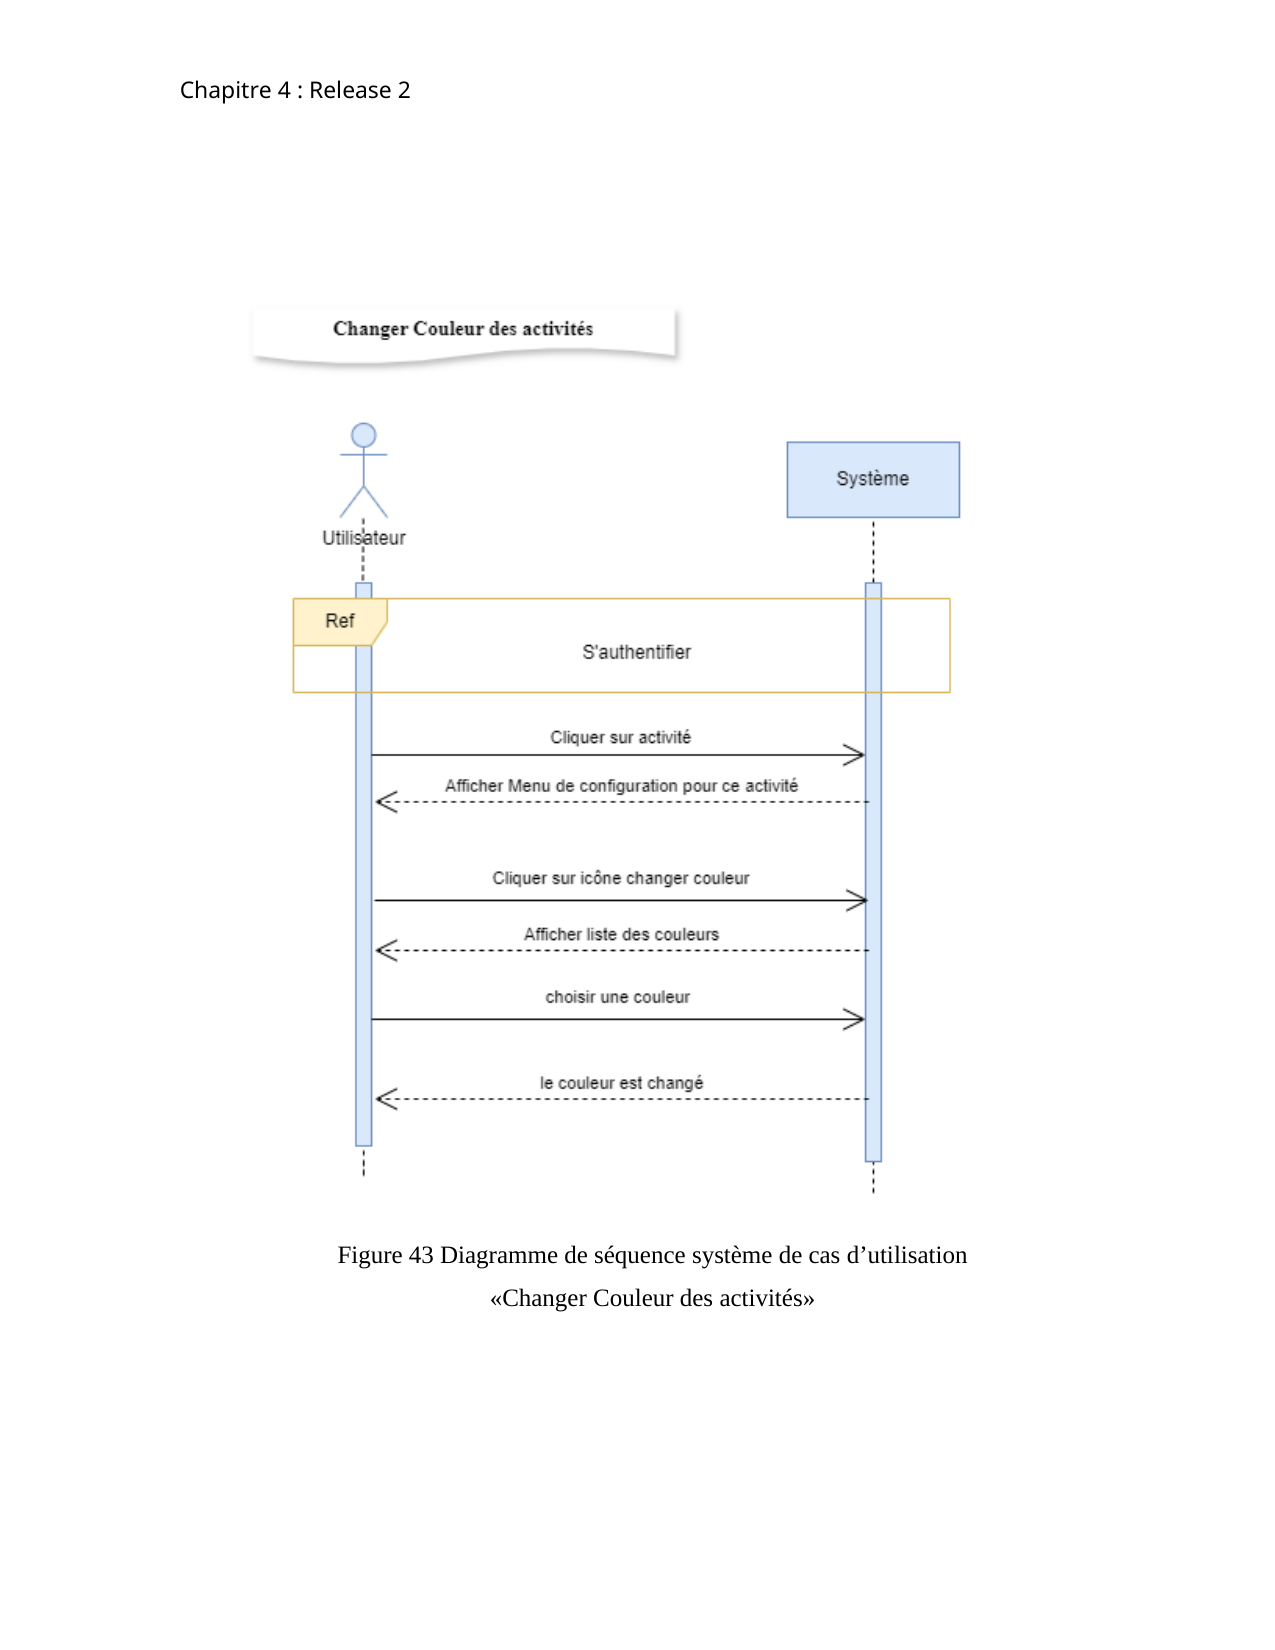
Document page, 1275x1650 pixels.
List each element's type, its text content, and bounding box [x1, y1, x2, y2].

text «Changer Couleur des activités» [150, 1283, 1125, 1312]
text Figure 43 Diagramme de séquence système de cas d’utilisation [150, 1240, 1125, 1269]
picture [246, 301, 1059, 1208]
